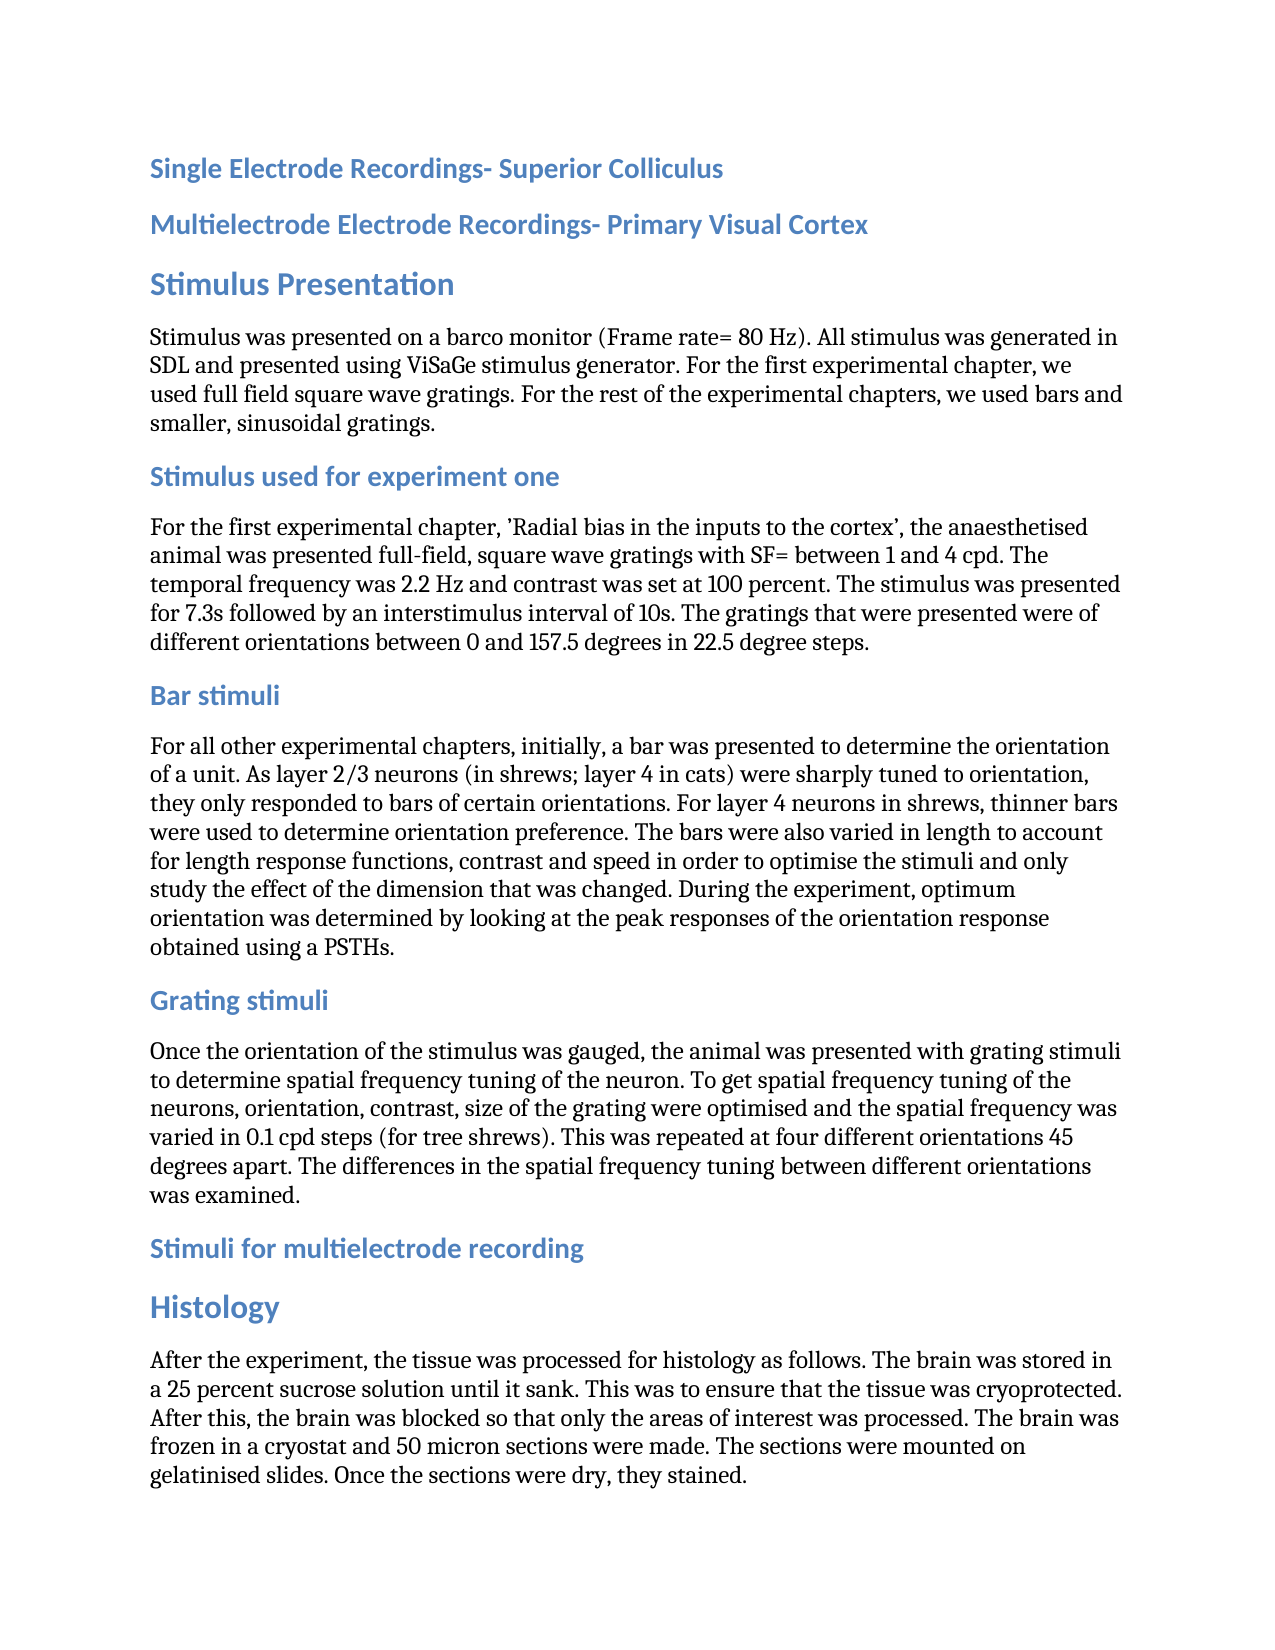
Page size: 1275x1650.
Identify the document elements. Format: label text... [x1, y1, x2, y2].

subtitle Bar stimuli [150, 677, 1125, 713]
subtitle Multielectrode Electrode Recordings- Primary Visual Cortex [150, 206, 1125, 242]
text For the first experimental chapter, ’Radial bias in the inputs to the cortex’, the anaesthetised animal was presented full-field, square wave gratings with SF= between 1 and 4 cpd. The temporal frequency was 2.2 Hz and contrast was set at 100 percent. The stimulus was presented for 7.3s followed by an interstimulus interval of 10s. The gratings that were presented were of different orientations between 0 and 157.5 degrees in 22.5 degree steps. [150, 513, 1125, 656]
subtitle Grating stimuli [150, 982, 1125, 1018]
subtitle Stimuli for multielectrode recording [150, 1230, 1125, 1266]
text After the experiment, the tissue was processed for histology as follows. The brain was stored in a 25 percent sucrose solution until it sank. This was to ensure that the tissue was cryoprotected. After this, the brain was blocked so that only the areas of interest was processed. The brain was frozen in a cryostat and 50 micron sections were made. The sections were mounted on gelatinised slides. Once the sections were dry, they stained. [150, 1346, 1125, 1490]
text For all other experimental chapters, initially, a bar was presented to determine the orientation of a unit. As layer 2/3 neurons (in shrews; layer 4 in cats) were sharply tuned to orientation, they only responded to bars of certain orientations. For layer 4 neurons in shrews, thinner bars were used to determine orientation preference. The bars were also varied in length to account for length response functions, contrast and speed in order to optimise the stimuli and only study the effect of the dimension that was changed. During the experiment, optimum orientation was determined by looking at the peak responses of the orientation response obtained using a PSTHs. [150, 732, 1125, 962]
subtitle Single Electrode Recordings- Superior Colliculus [150, 150, 1125, 186]
subtitle Stimulus used for experiment one [150, 458, 1125, 494]
text Stimulus was presented on a barco monitor (Frame rate= 80 Hz). All stimulus was generated in SDL and presented using ViSaGe stimulus generator. For the first experimental chapter, we used full field square wave gratings. For the rest of the experimental chapters, we used bars and smaller, sinusoidal gratings. [150, 322, 1125, 437]
subtitle Histology [150, 1287, 1125, 1327]
subtitle Stimulus Presentation [150, 263, 1125, 304]
text Once the orientation of the stimulus was gauged, the animal was presented with grating stimuli to determine spatial frequency tuning of the neuron. To get spatial frequency tuning of the neurons, orientation, contrast, size of the grating were optimised and the spatial frequency was varied in 0.1 cpd steps (for tree shrews). This was repeated at four different orientations 45 degrees apart. The differences in the spatial frequency tuning between different orientations was examined. [150, 1037, 1125, 1209]
